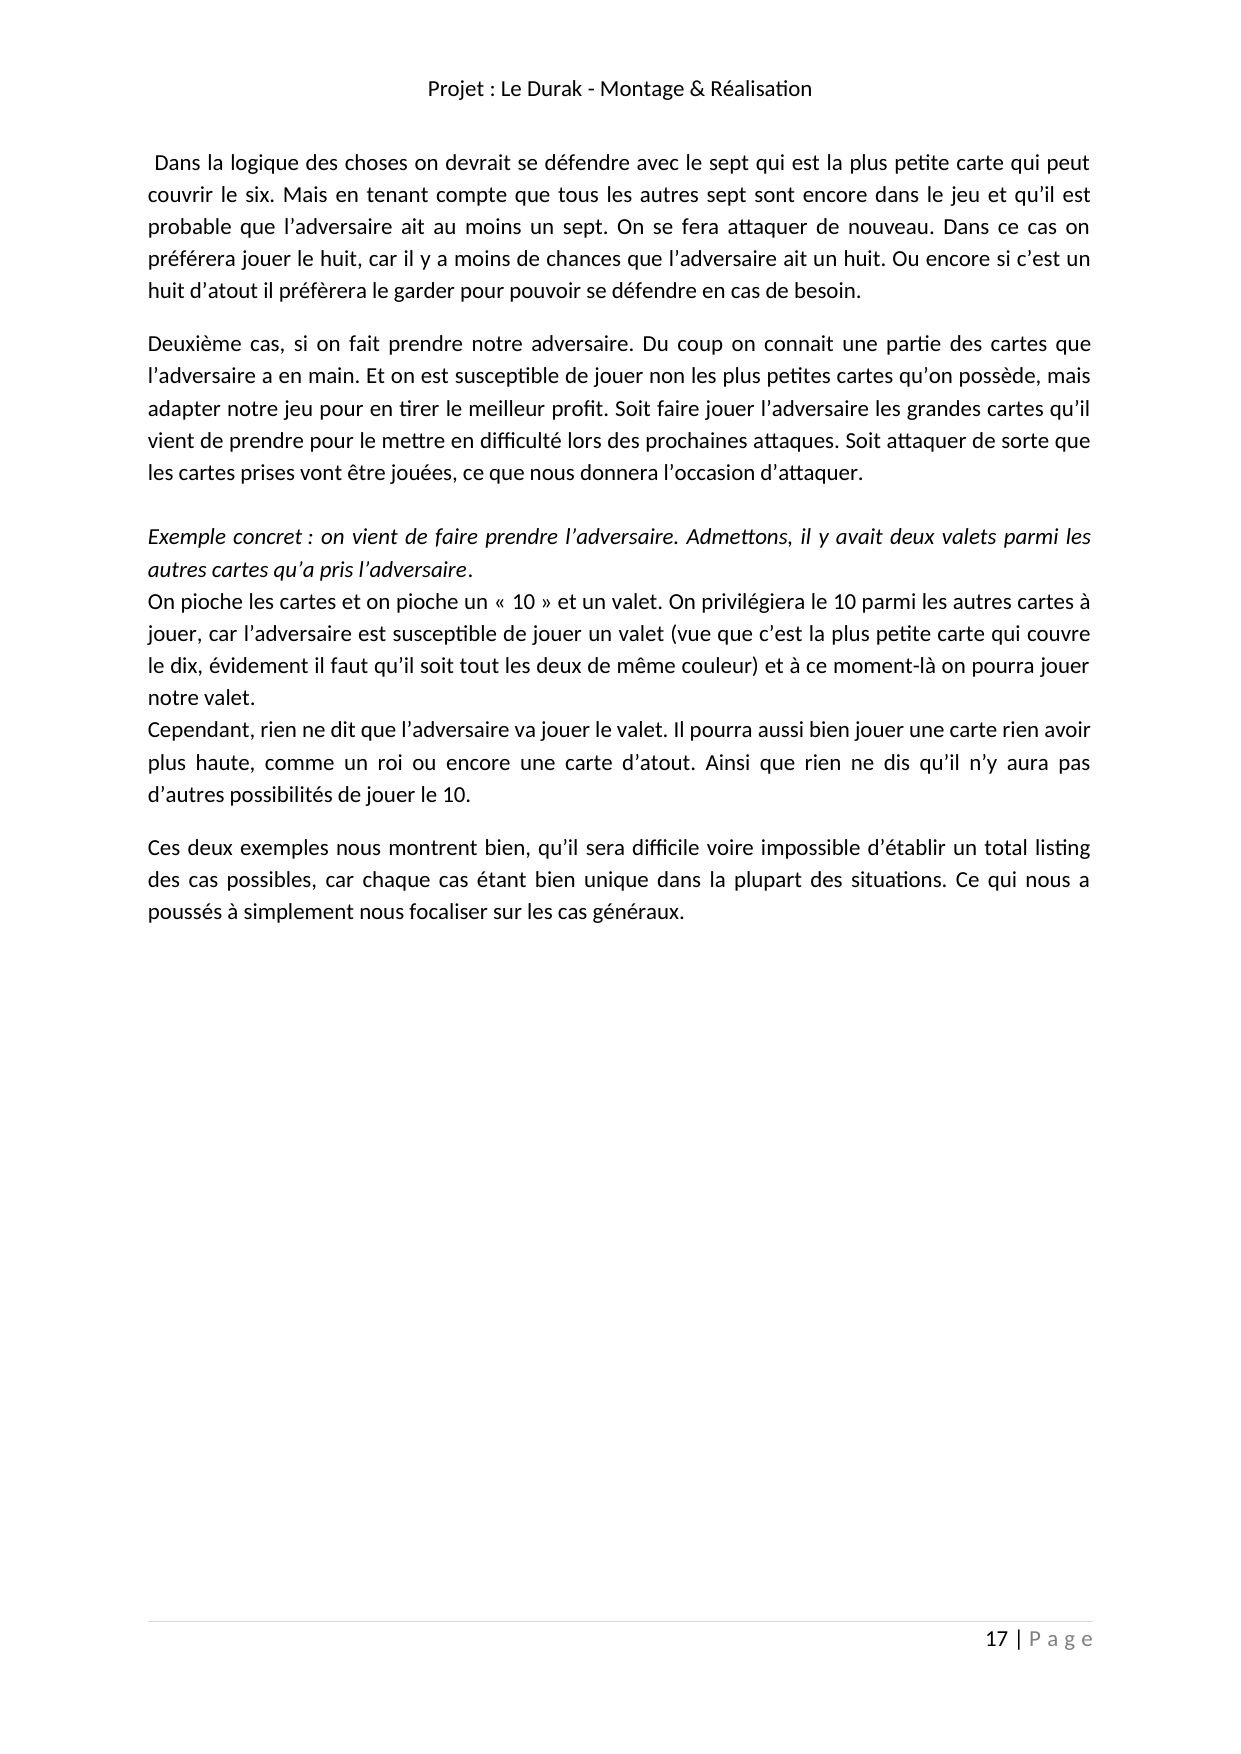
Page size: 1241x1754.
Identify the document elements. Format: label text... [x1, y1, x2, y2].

text On pioche les cartes et on pioche un « 10 » et un valet. On privilégiera le 10 parmi les autres cartes à jouer, car l’adversaire est susceptible de jouer un valet (vue que c’est la plus petite carte qui couvre le dix, évidement il faut qu’il soit tout les deux de même couleur) et à ce moment-là on pourra jouer notre valet. [148, 587, 1093, 711]
text Deuxième cas, si on fait prendre notre adversaire. Du coup on connait une partie des cartes que l’adversaire a en main. Et on est susceptible de jouer non les plus petites cartes qu’on possède, mais adapter notre jeu pour en tirer le meilleur profit. Soit faire jouer l’adversaire les grandes cartes qu’il vient de prendre pour le mettre en difficulté lors des prochaines attaques. Soit attaquer de sorte que les cartes prises vont être jouées, ce que nous donnera l’occasion d’attaquer. [148, 329, 1093, 486]
text Ces deux exemples nous montrent bien, qu’il sera difficile voire impossible d’établir un total listing des cas possibles, car chaque cas étant bien unique dans la plupart des situations. Ce qui nous a poussés à simplement nous focaliser sur les cas généraux. [148, 833, 1093, 925]
text Cependant, rien ne dit que l’adversaire va jouer le valet. Il pourra aussi bien jouer une carte rien avoir plus haute, comme un roi ou encore une carte d’atout. Ainsi que rien ne dis qu’il n’y aura pas d’autres possibilités de jouer le 10. [148, 716, 1093, 808]
text Dans la logique des choses on devrait se défendre avec le sept qui est la plus petite carte qui peut couvrir le six. Mais en tenant compte que tous les autres sept sont encore dans le jeu et qu’il est probable que l’adversaire ait au moins un sept. On se fera attaquer de nouveau. Dans ce cas on préférera jouer le huit, car il y a moins de chances que l’adversaire ait un huit. Ou encore si c’est un huit d’atout il préfèrera le garder pour pouvoir se défendre en cas de besoin. [148, 148, 1093, 304]
text Exemple concret : on vient de faire prendre l’adversaire. Admettons, il y avait deux valets parmi les autres cartes qu’a pris l’adversaire. [148, 522, 1093, 583]
